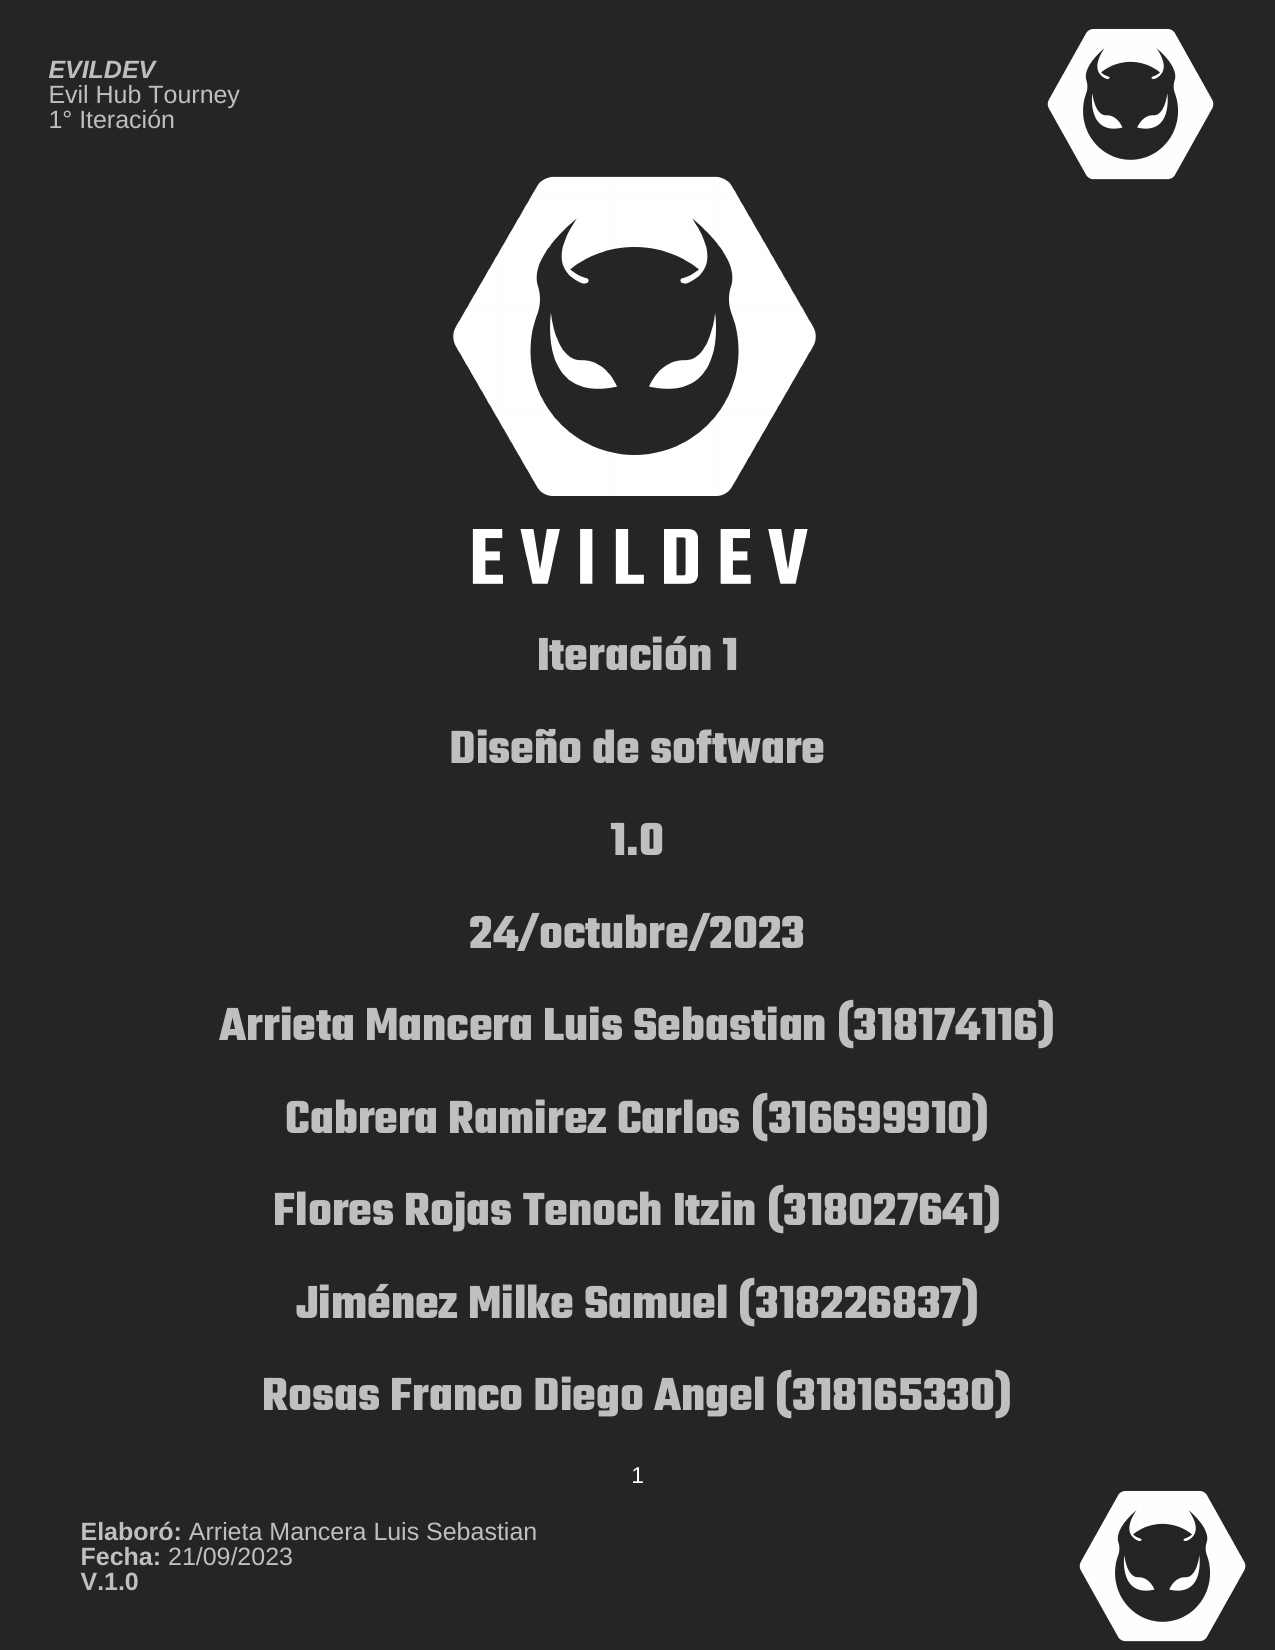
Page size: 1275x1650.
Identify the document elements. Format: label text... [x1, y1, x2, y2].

picture [1079, 1480, 1246, 1650]
subtitle Arrieta Mancera Luis Sebastian (318174116) [150, 993, 1125, 1064]
subtitle Iteración 1 [150, 623, 1125, 694]
subtitle Jiménez Milke Samuel (318226837) [150, 1270, 1125, 1342]
subtitle 24/octubre/2023 [150, 900, 1125, 972]
subtitle 1.0 [150, 808, 1125, 879]
subtitle Cabrera Ramirez Carlos (316699910) [150, 1085, 1125, 1157]
subtitle Diseño de software [150, 715, 1125, 787]
subtitle Flores Rojas Tenoch Itzin (318027641) [150, 1178, 1125, 1249]
picture [422, 170, 853, 602]
picture [1047, 18, 1214, 190]
text Rosas Franco Diego Angel (318165330) [150, 1363, 1125, 1434]
